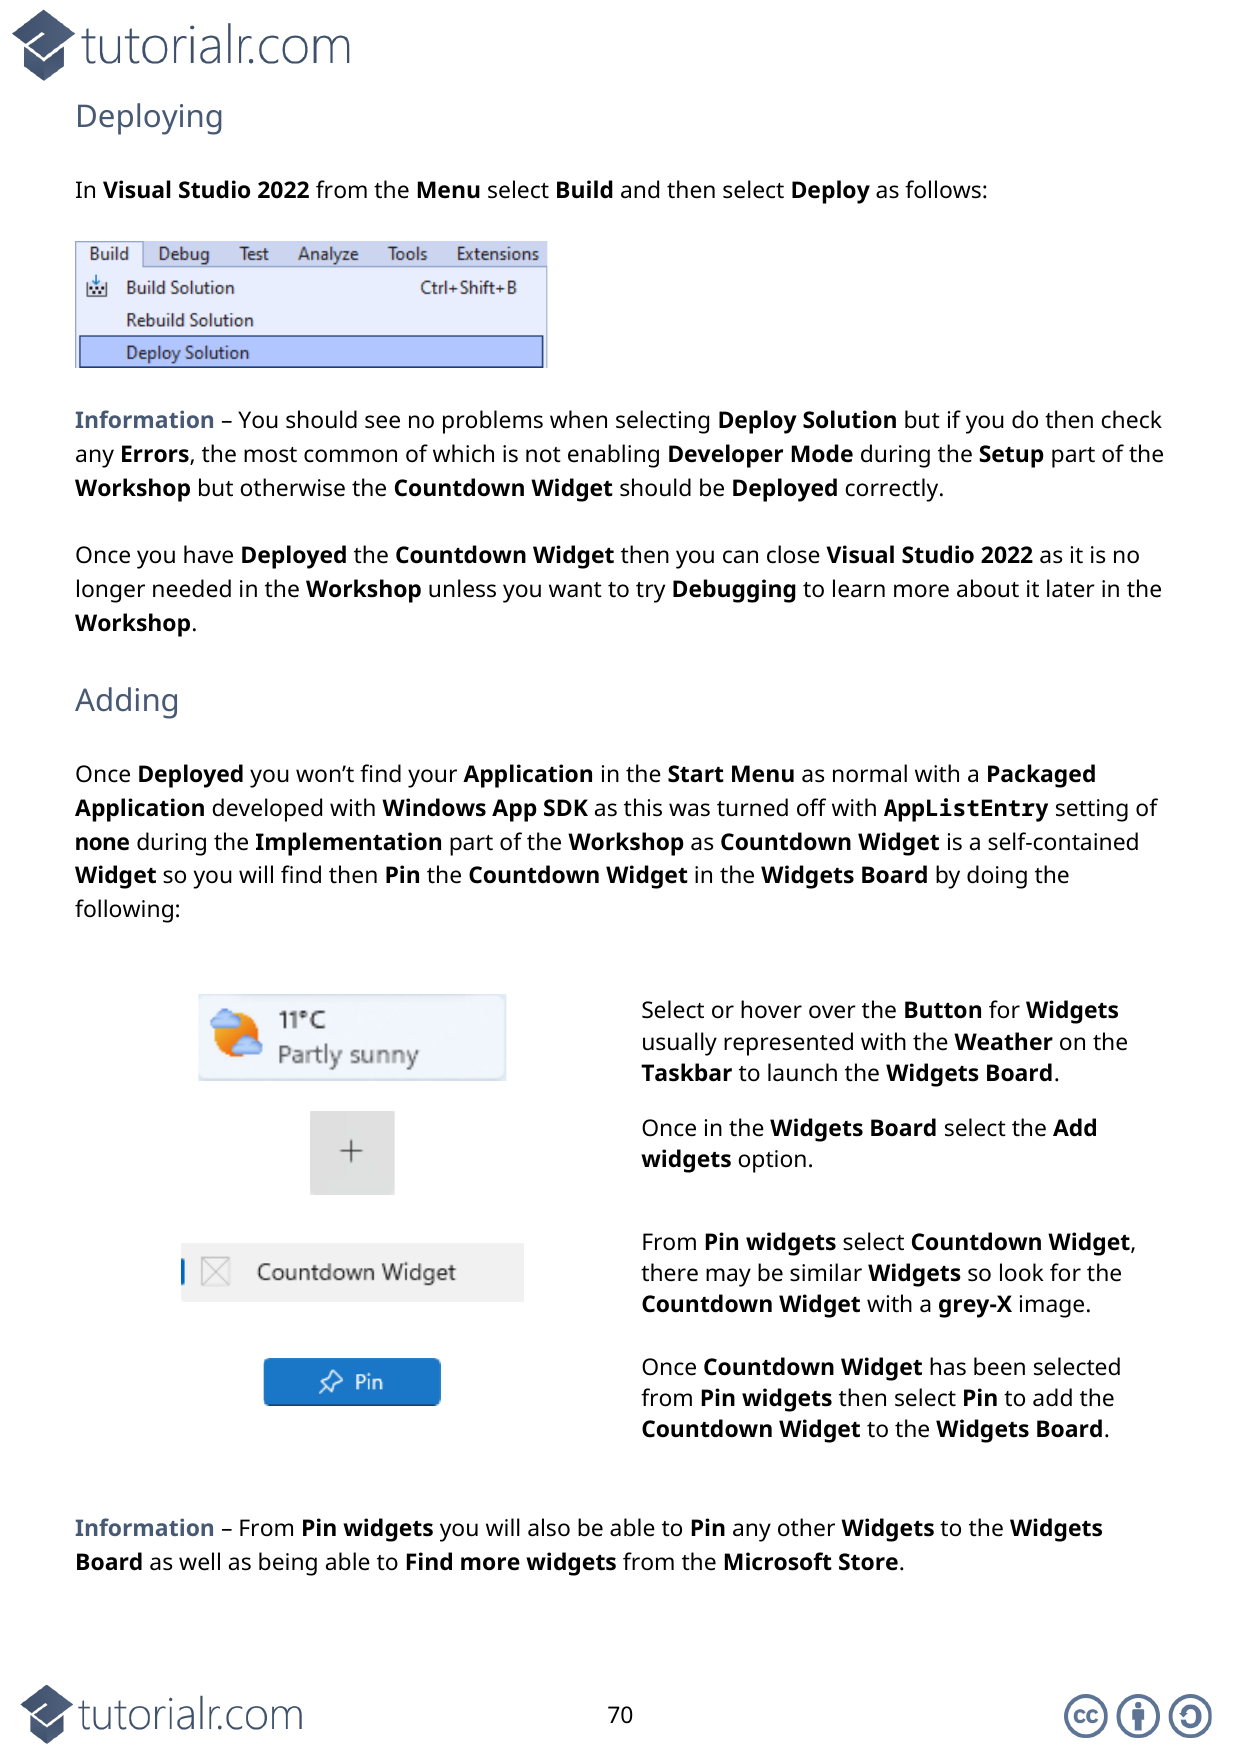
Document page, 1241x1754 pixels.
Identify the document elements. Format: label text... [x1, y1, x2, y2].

table_cell From Pin widgets select Countdown Widget, there may be similar Widgets so look for the Countdown Widget with a grey-X image. [630, 1226, 1164, 1351]
subtitle Adding [75, 678, 1165, 721]
picture [198, 994, 507, 1081]
table_header Select or hover over the Button for Widgets usually represented with the Weather on the Taskbar to launch the Widgets Board. [630, 994, 1164, 1112]
picture [75, 241, 548, 368]
table_cell [75, 1351, 630, 1444]
picture [8, 9, 363, 81]
table_cell [75, 1226, 630, 1351]
table_header [75, 994, 630, 1112]
picture [1064, 1694, 1212, 1738]
picture [310, 1111, 395, 1195]
picture [17, 1685, 313, 1744]
text Information – From Pin widgets you will also be able to Pin any other Widgets to the Widgets Board as well as being able to Find more widgets from the Microsoft Store. [75, 1512, 1165, 1577]
table_cell Once Countdown Widget has been selected from Pin widgets then select Pin to add the Countdown Widget to the Widgets Board. [630, 1351, 1164, 1444]
table_cell Once in the Widgets Board select the Add widgets option. [630, 1112, 1164, 1226]
subtitle Deploying [75, 94, 1165, 137]
text Once you have Deployed the Countdown Widget then you can close Visual Studio 2022 as it is no longer needed in the Workshop unless you want to try Debugging to learn more about it later in the Workshop. [75, 539, 1165, 638]
text In Visual Studio 2022 from the Menu select Build and then select Deploy as follows: [75, 174, 1165, 205]
picture [181, 1243, 524, 1302]
text Information – You should see no problems when selecting Deploy Solution but if you do then check any Errors, the most common of which is not enabling Developer Mode during the Setup part of the Workshop but otherwise the Countdown Widget should be Deployed correctly. [75, 404, 1165, 503]
table_cell [75, 1112, 630, 1226]
text Once Deployed you won’t find your Application in the Start Menu as normal with a Packaged Application developed with Windows App SDK as this was turned off with AppListEntry setting of none during the Implementation part of the Workshop as Countdown Widget is a self-contained Widget so you will find then Pin the Countdown Widget in the Widgets Board by doing the following: [75, 758, 1165, 924]
picture [263, 1358, 441, 1406]
